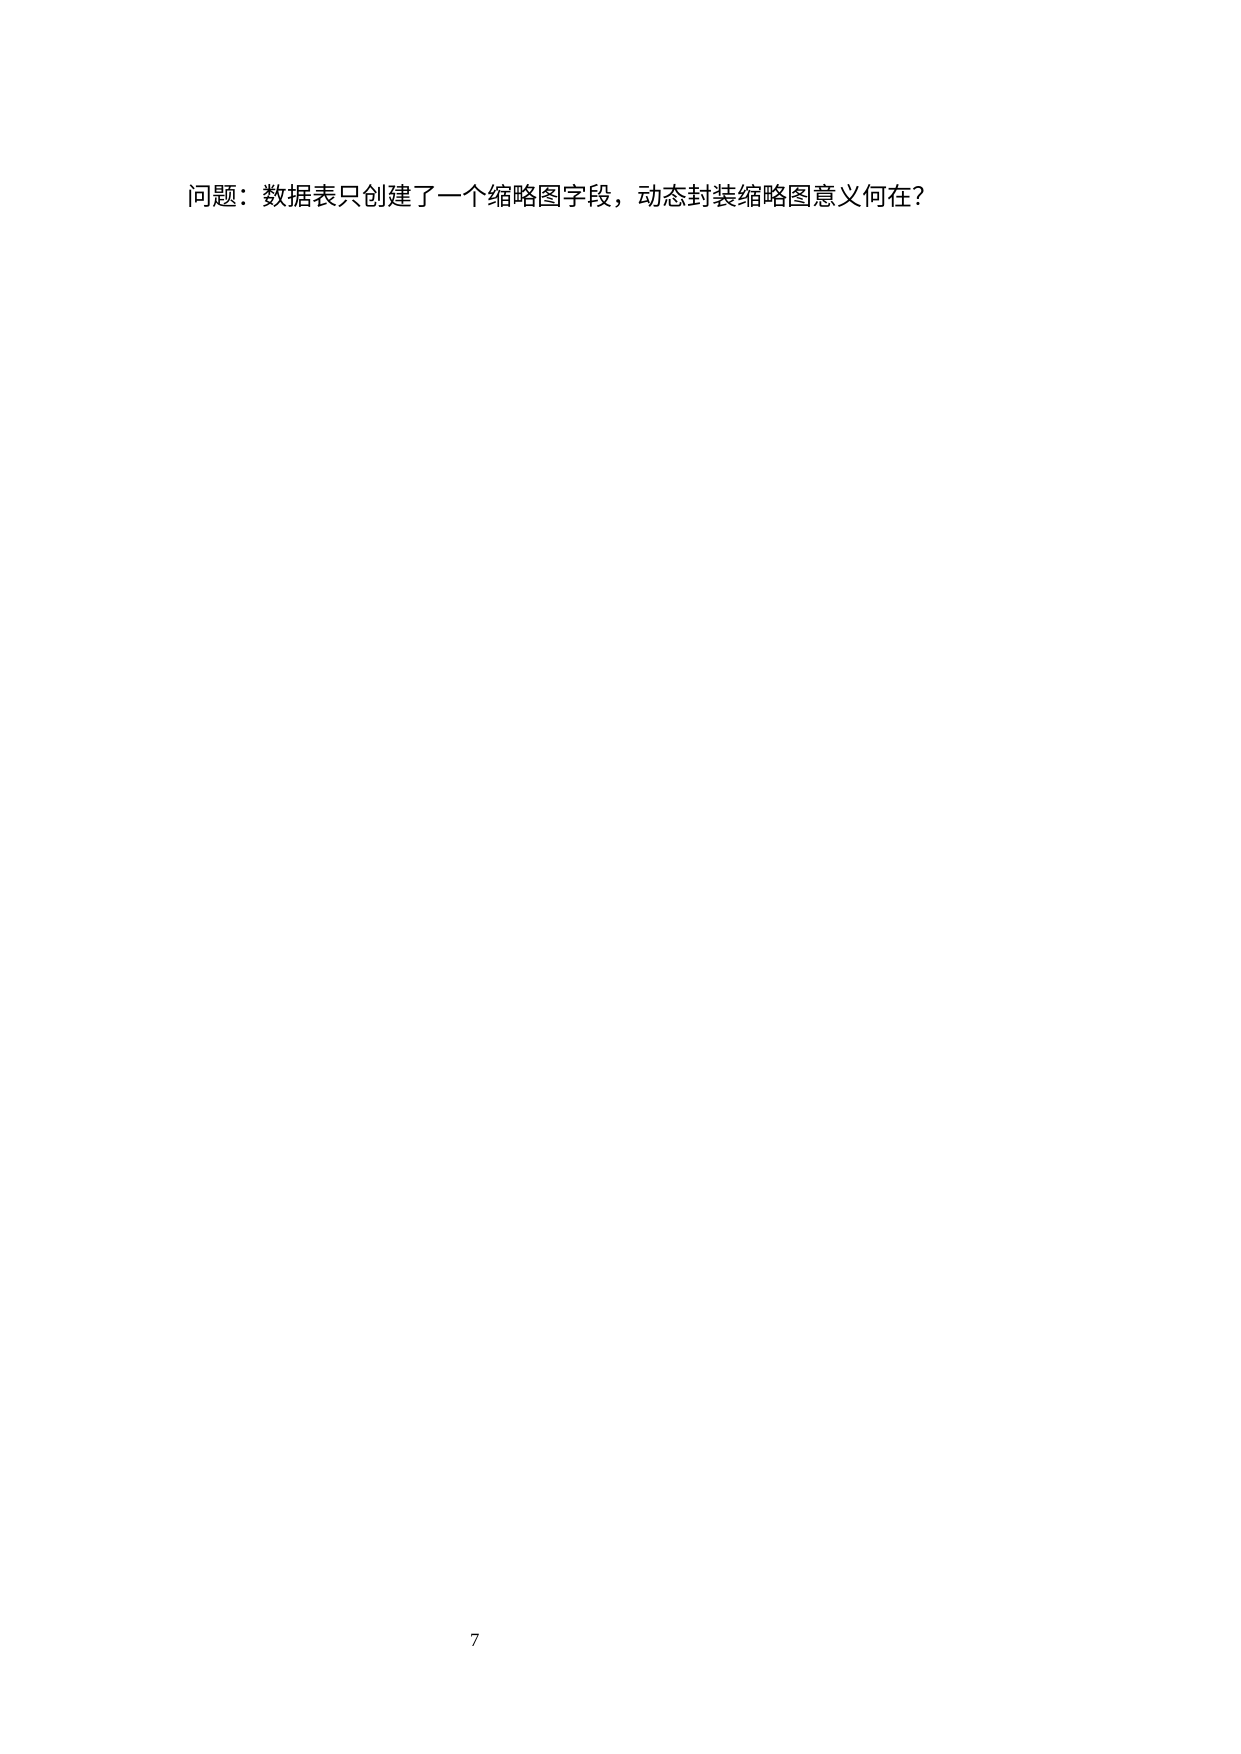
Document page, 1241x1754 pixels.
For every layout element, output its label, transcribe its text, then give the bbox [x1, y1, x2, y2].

list 问题：数据表只创建了一个缩略图字段，动态封装缩略图意义何在？ [187, 162, 1053, 227]
